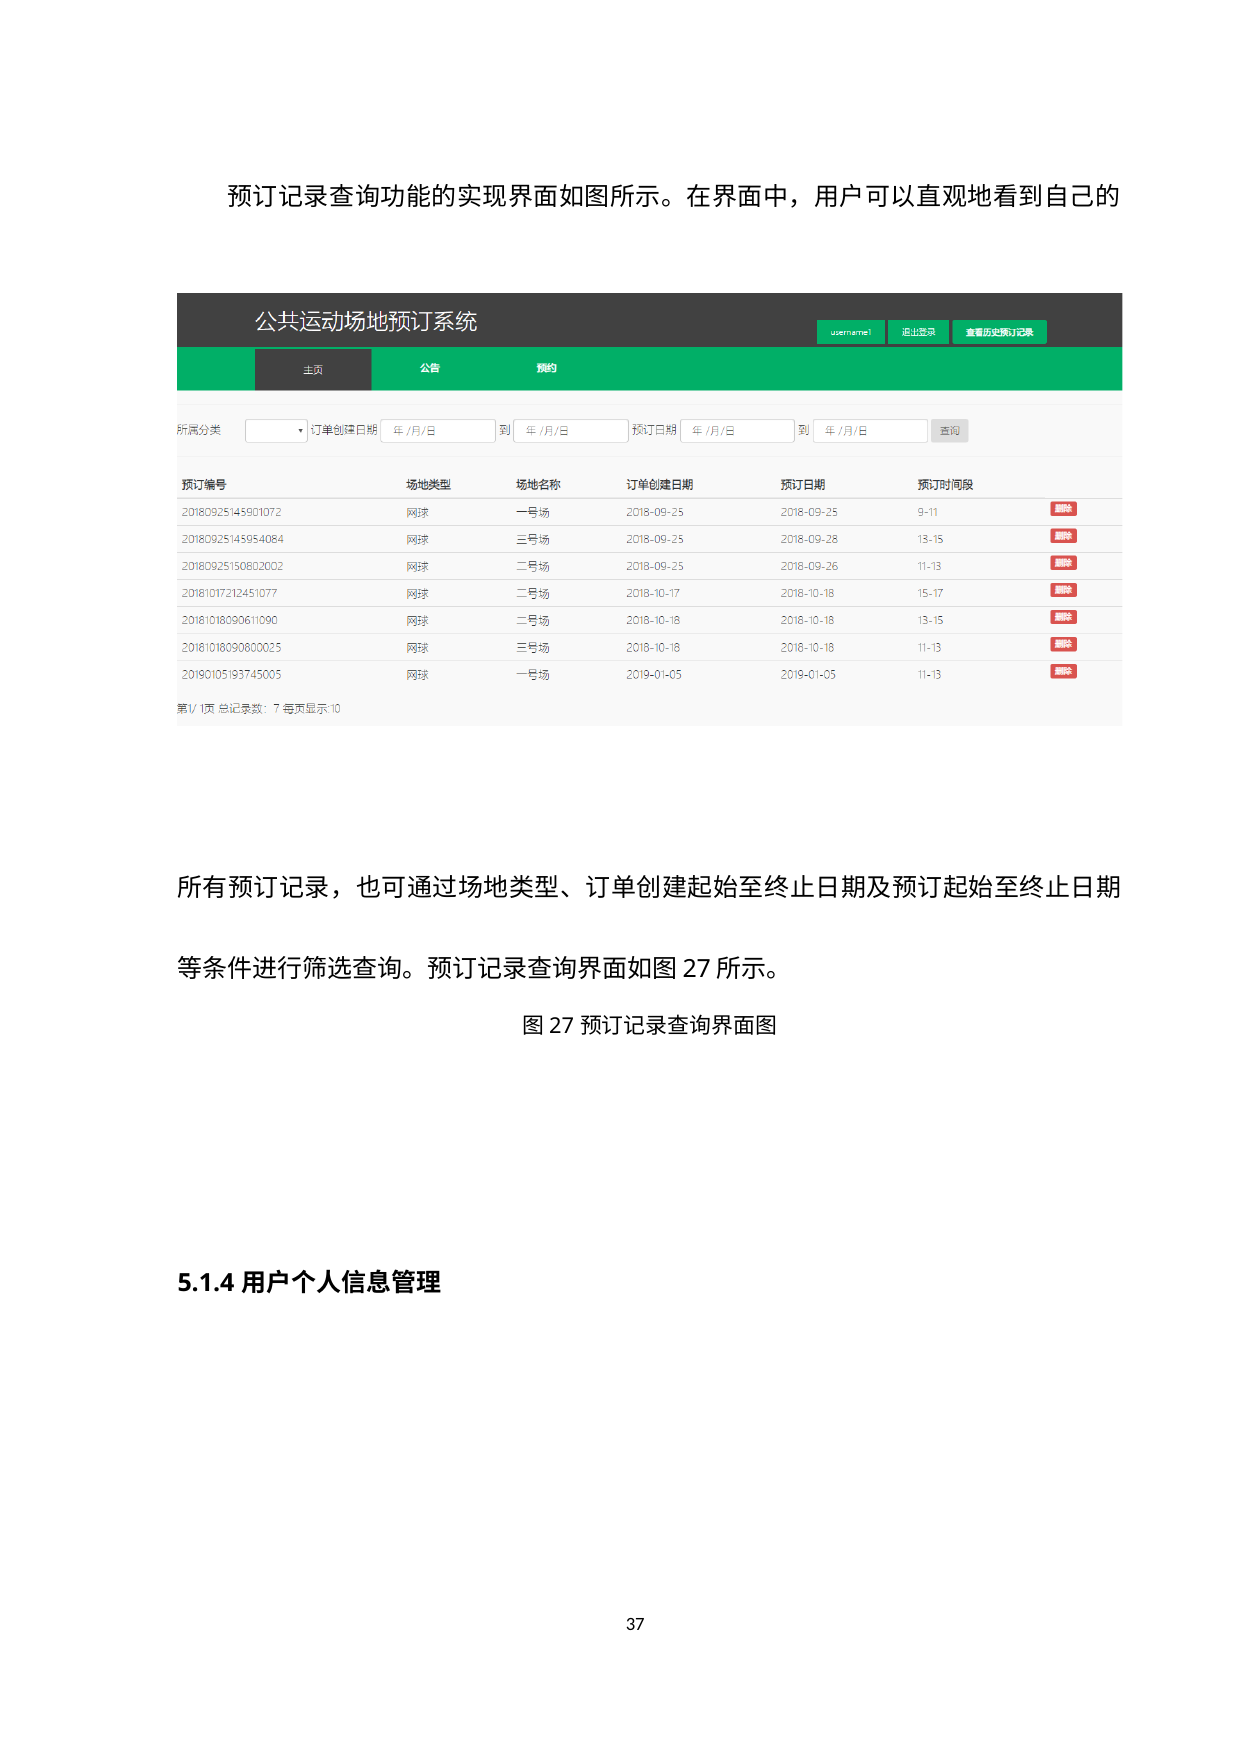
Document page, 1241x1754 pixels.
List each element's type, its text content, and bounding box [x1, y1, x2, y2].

text 预订记录查询功能的实现界面如图所示。在界面中，用户可以直观地看到自己的所有预订记录，也可通过场地类型、订单创建起始至终止日期及预订起始至终止日期等条件进行筛选查询。预订记录查询界面如图27所示。 [177, 726, 1122, 999]
text 预订记录查询功能的实现界面如图所示。在界面中，用户可以直观地看到自己的所有预订记录，也可通过场地类型、订单创建起始至终止日期及预订起始至终止日期等条件进行筛选查询。预订记录查询界面如图27所示。 [177, 162, 1122, 293]
text 图27 预订记录查询界面图 [177, 1008, 1122, 1040]
picture [177, 293, 1123, 726]
subtitle 5.1.4 用户个人信息管理 [177, 1248, 1122, 1313]
